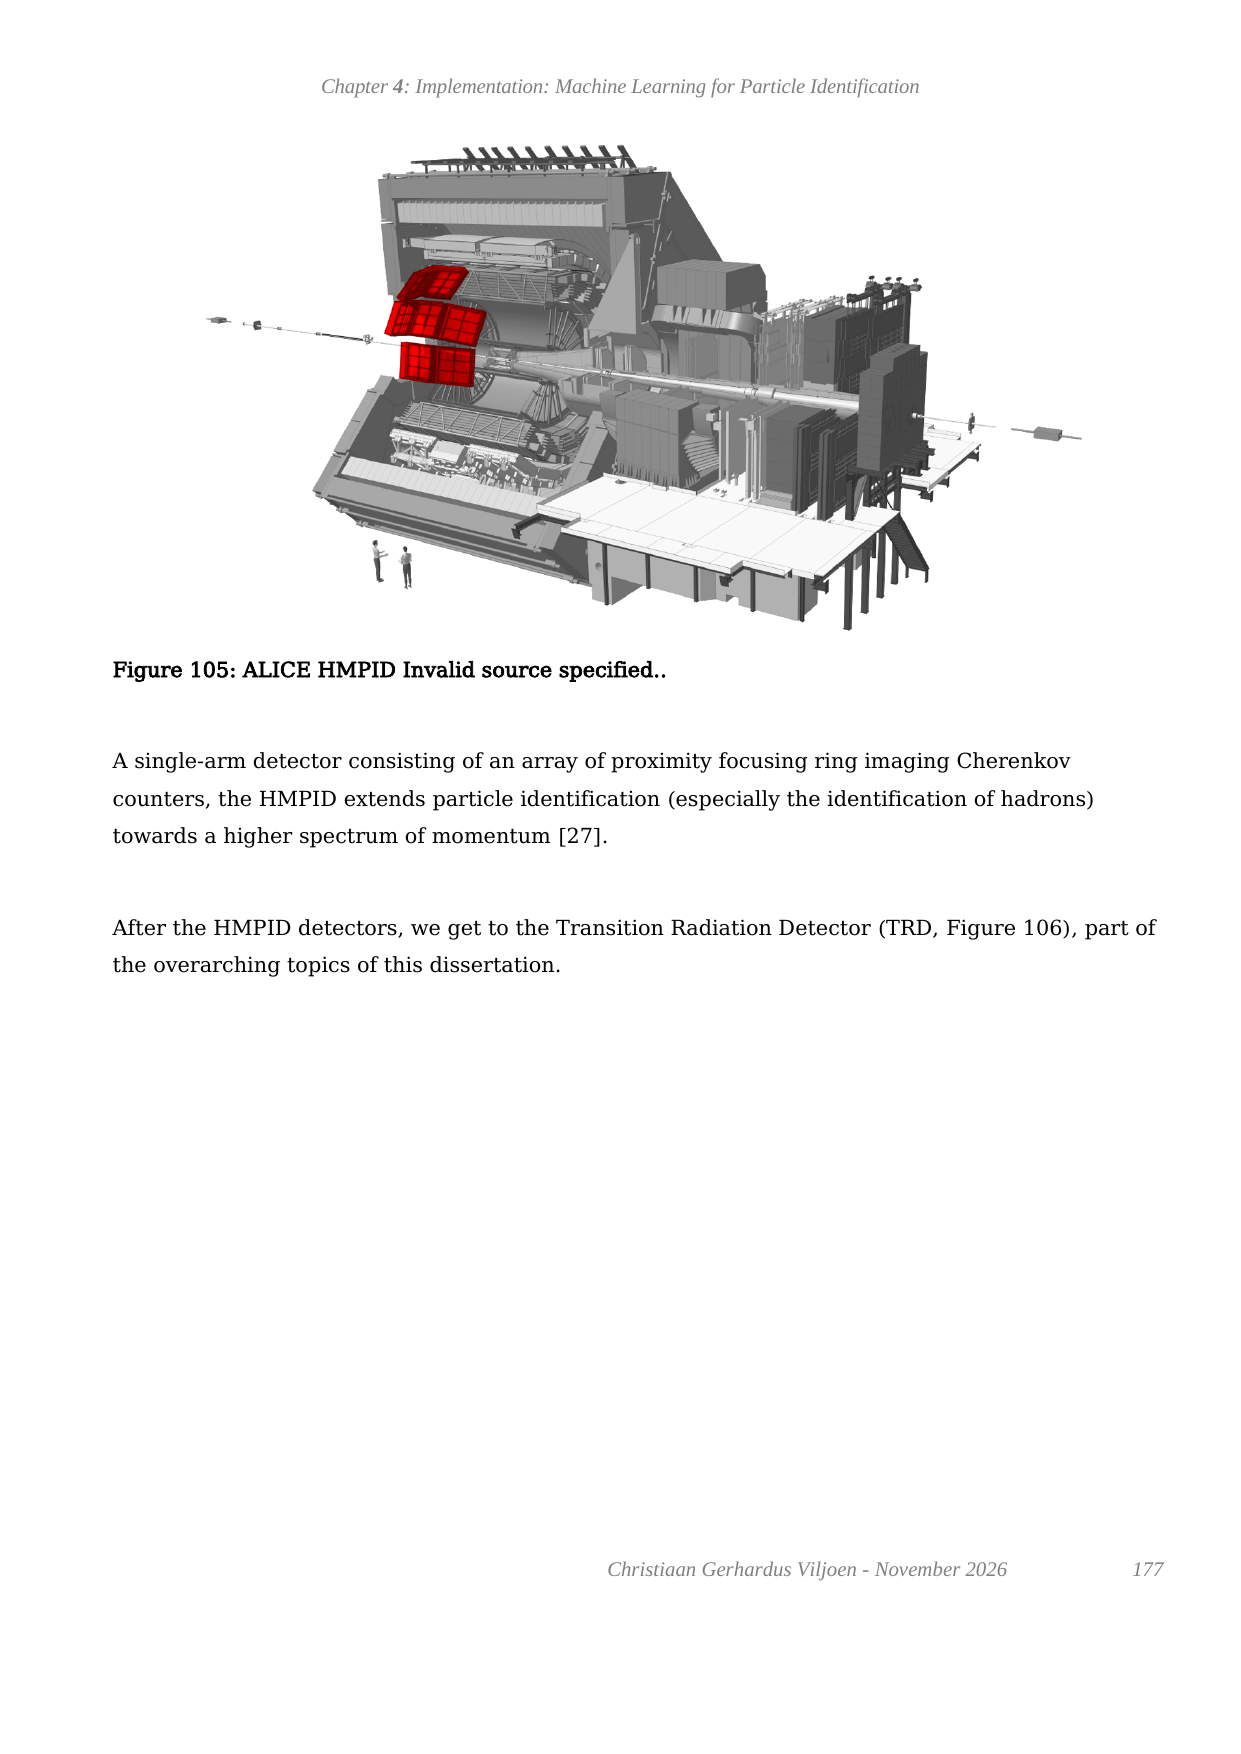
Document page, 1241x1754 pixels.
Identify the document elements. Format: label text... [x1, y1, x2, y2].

text Figure 105: ALICE HMPID . [112, 656, 1165, 681]
text After the HMPID detectors, we get to the Transition Radiation Detector (TRD, Figure 102), part of the overarching topics of this dissertation. [112, 915, 1165, 977]
text A single-arm detector consisting of an array of proximity focusing ring imaging Cherenkov counters, the HMPID extends particle identification (especially the identification of hadrons) towards a higher spectrum of momentum . [112, 748, 1165, 848]
picture [196, 135, 1082, 636]
